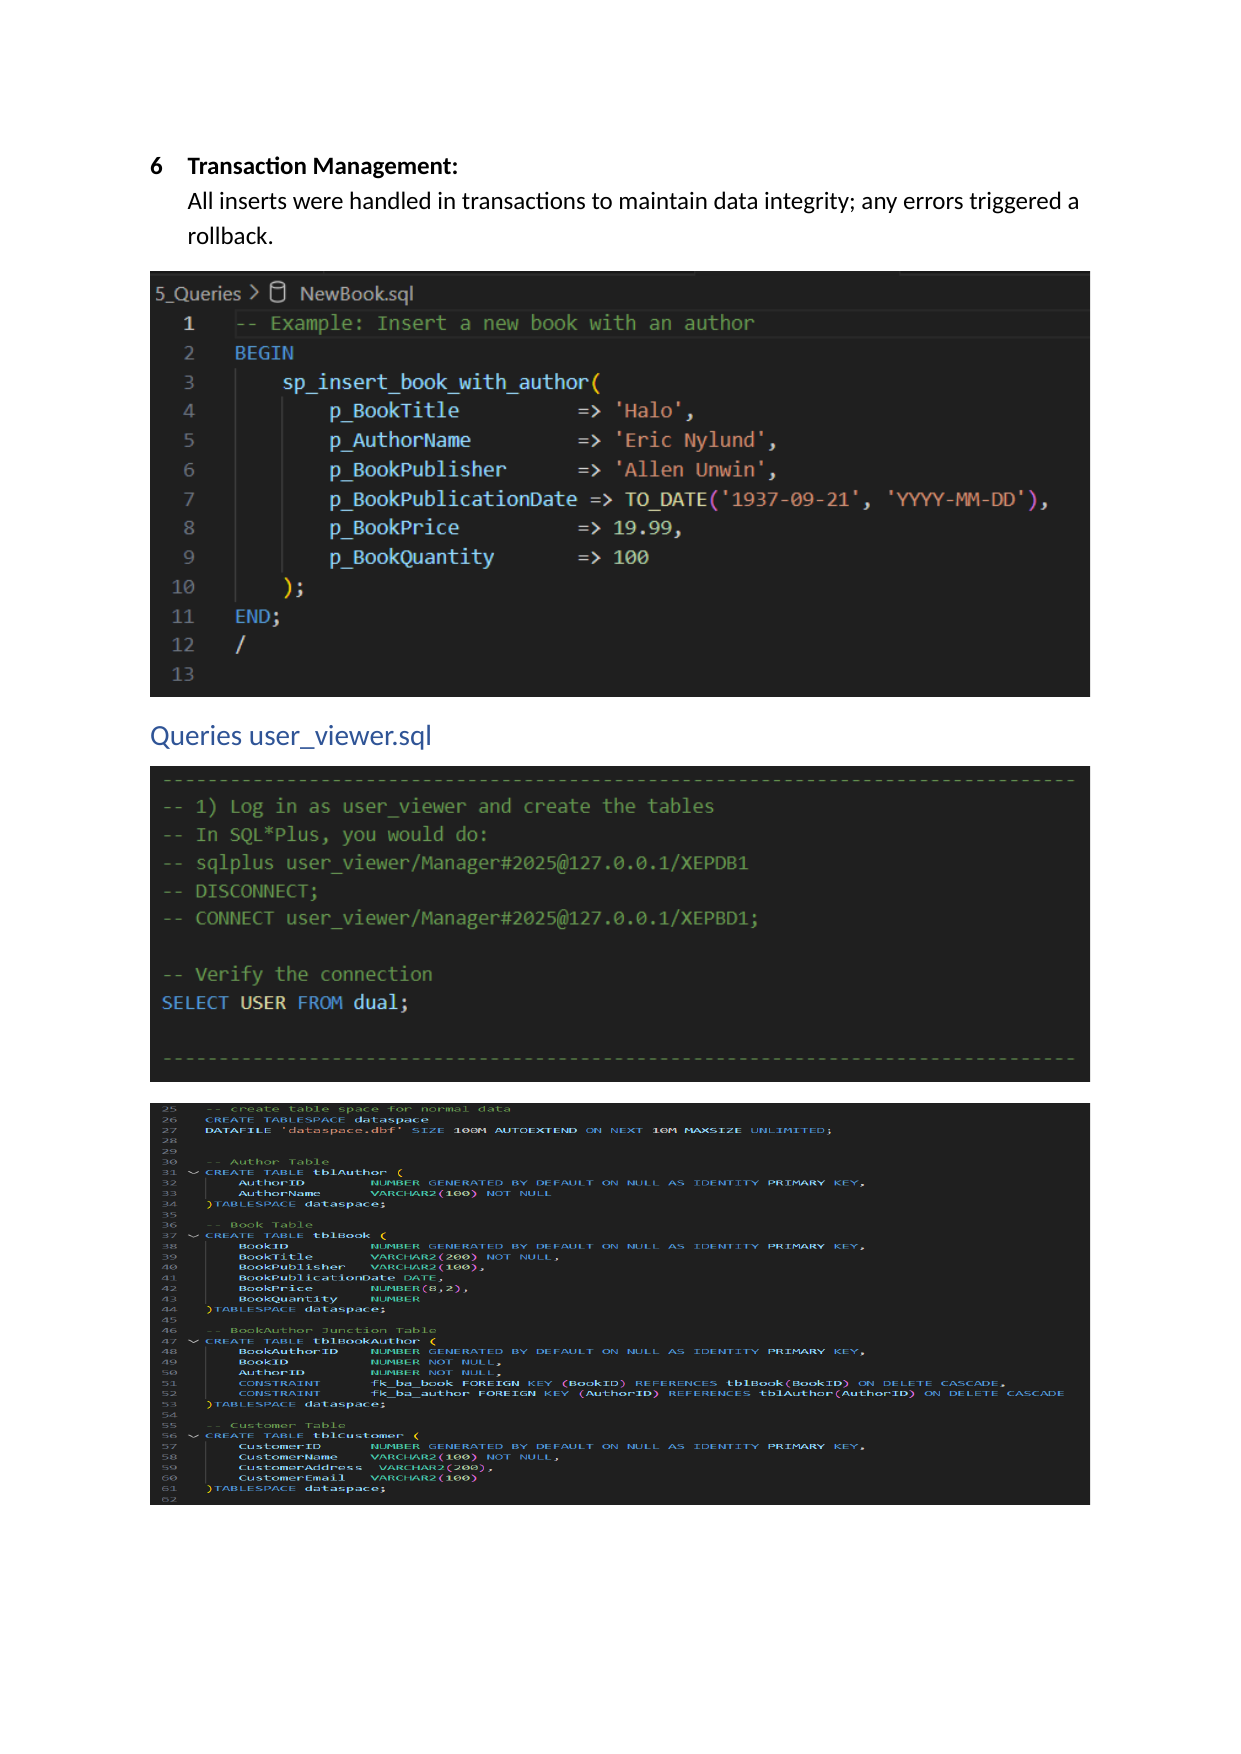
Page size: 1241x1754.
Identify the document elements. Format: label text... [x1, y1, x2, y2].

picture [150, 766, 1091, 1082]
list Transaction Management: All inserts were handled in transactions to maintain data integrity; any errors triggered a rollback. [150, 150, 1090, 251]
picture [150, 271, 1091, 697]
picture [150, 1103, 1091, 1505]
subtitle Queries user_viewer.sql [150, 717, 1090, 753]
